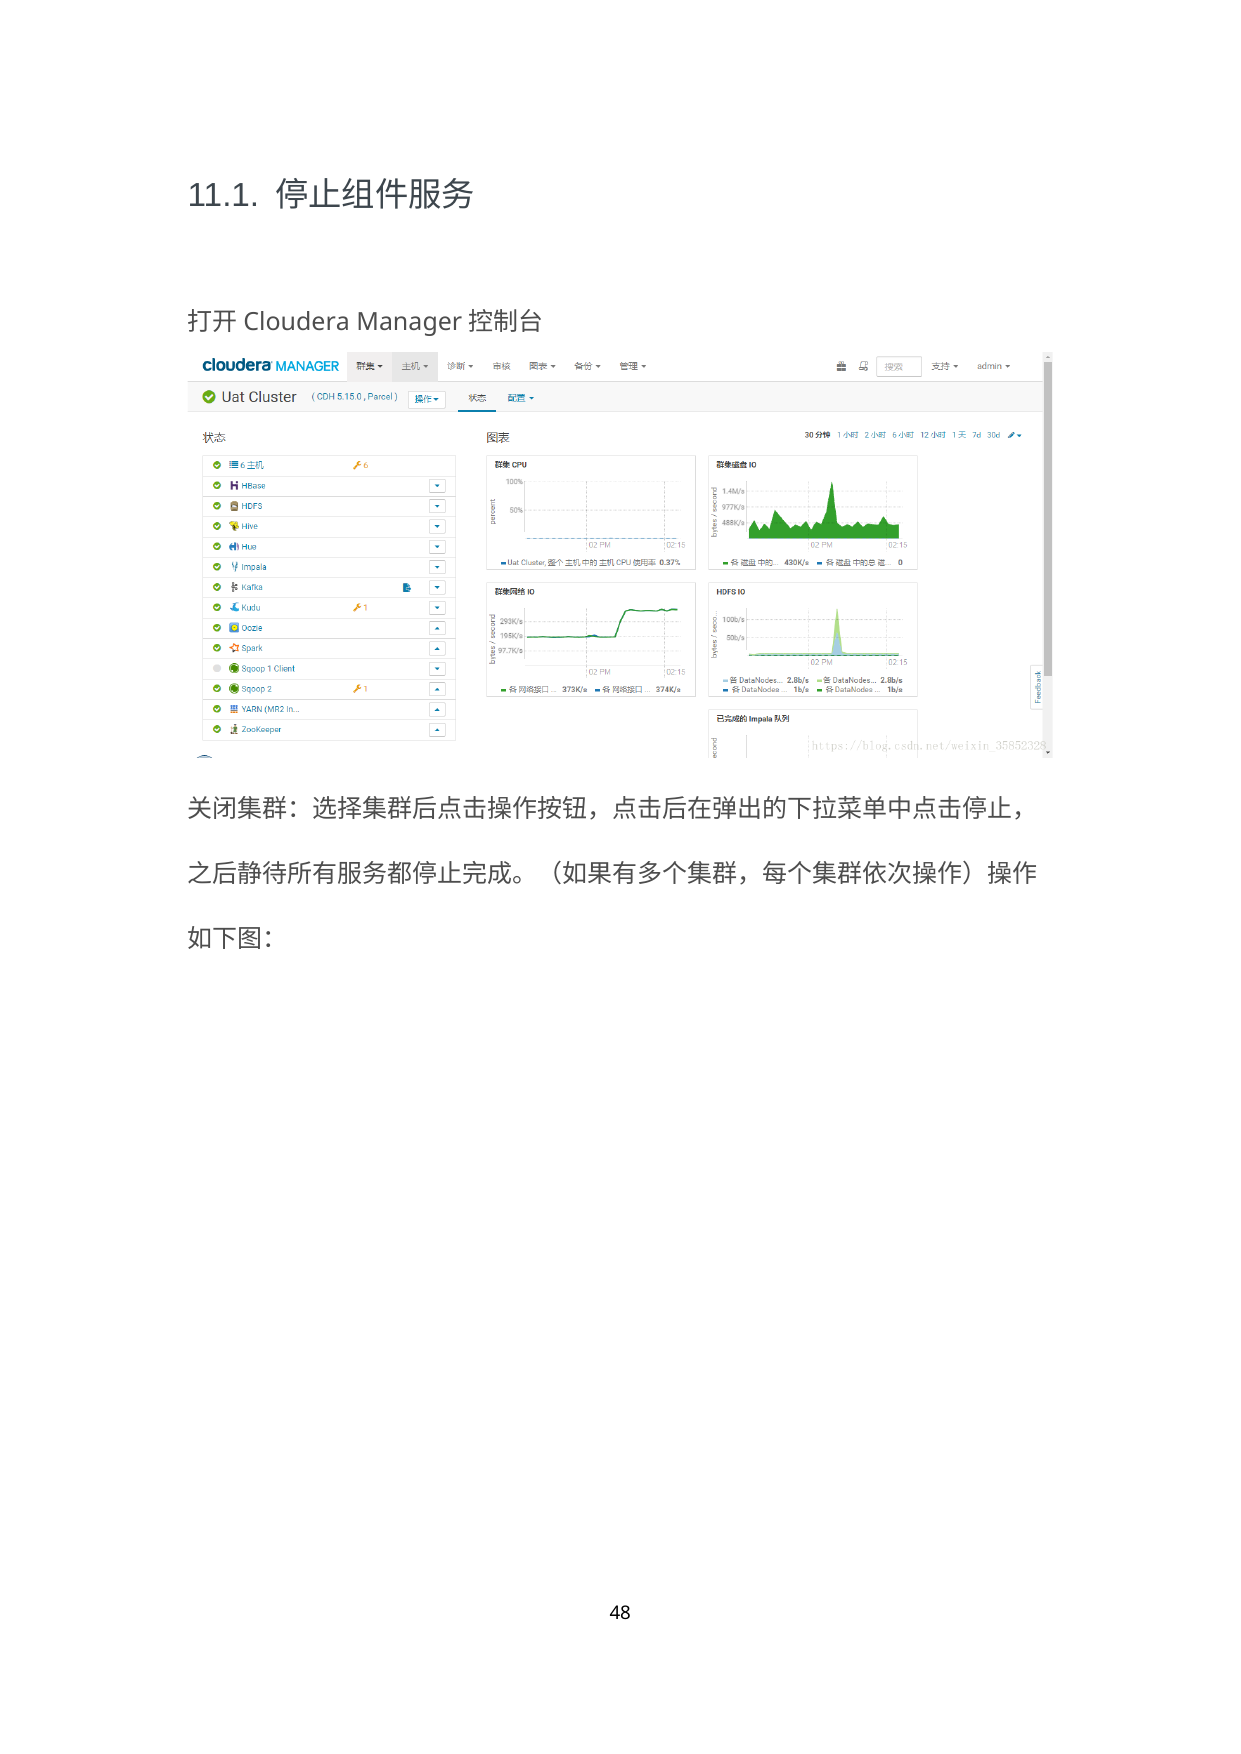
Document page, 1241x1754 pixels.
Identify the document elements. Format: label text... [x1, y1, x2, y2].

picture [187, 352, 1053, 758]
subtitle 停止组件服务 [187, 160, 1053, 225]
text 打开 Cloudera Manager 控制台 关闭集群：选择集群后点击操作按钮，点击后在弹出的下拉菜单中点击停止，之后静待所有服务都停止完成。（如果有多个集群，每个集群依次操作）操作如下图： 静待服务停止完毕 [187, 287, 1053, 352]
text 打开 Cloudera Manager 控制台 关闭集群：选择集群后点击操作按钮，点击后在弹出的下拉菜单中点击停止，之后静待所有服务都停止完成。（如果有多个集群，每个集群依次操作）操作如下图： 静待服务停止完毕 [187, 758, 1053, 969]
